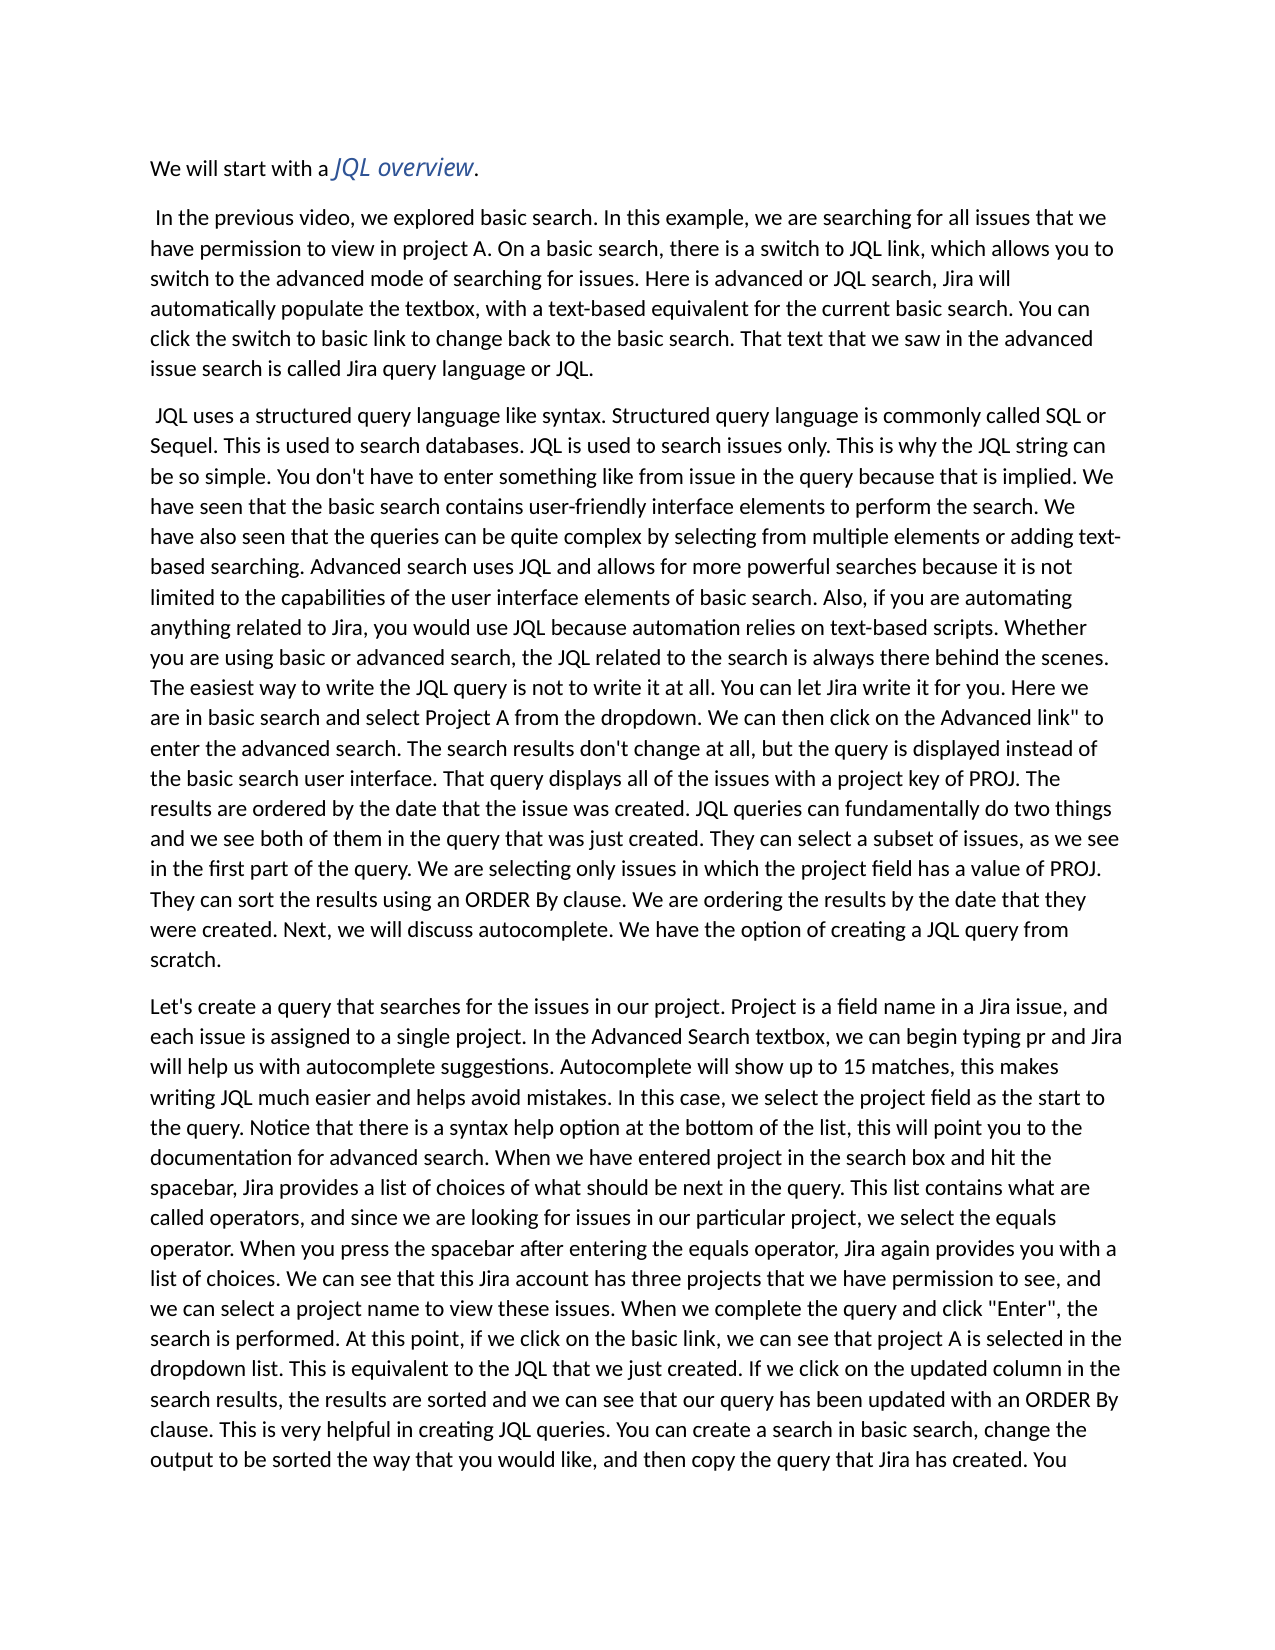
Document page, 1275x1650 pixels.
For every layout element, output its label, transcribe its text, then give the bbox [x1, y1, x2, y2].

text In the previous video, we explored basic search. In this example, we are searching for all issues that we have permission to view in project A. On a basic search, there is a switch to JQL link, which allows you to switch to the advanced mode of searching for issues. Here is advanced or JQL search, Jira will automatically populate the textbox, with a text-based equivalent for the current basic search. You can click the switch to basic link to change back to the basic search. That text that we saw in the advanced issue search is called Jira query language or JQL. [150, 203, 1125, 382]
text JQL uses a structured query language like syntax. Structured query language is commonly called SQL or Sequel. This is used to search databases. JQL is used to search issues only. This is why the JQL string can be so simple. You don't have to enter something like from issue in the query because that is implied. We have seen that the basic search contains user-friendly interface elements to perform the search. We have also seen that the queries can be quite complex by selecting from multiple elements or adding text-based searching. Advanced search uses JQL and allows for more powerful searches because it is not limited to the capabilities of the user interface elements of basic search. Also, if you are automating anything related to Jira, you would use JQL because automation relies on text-based scripts. Whether you are using basic or advanced search, the JQL related to the search is always there behind the scenes. The easiest way to write the JQL query is not to write it at all. You can let Jira write it for you. Here we are in basic search and select Project A from the dropdown. We can then click on the Advanced link" to enter the advanced search. The search results don't change at all, but the query is displayed instead of the basic search user interface. That query displays all of the issues with a project key of PROJ. The results are ordered by the date that the issue was created. JQL queries can fundamentally do two things and we see both of them in the query that was just created. They can select a subset of issues, as we see in the first part of the query. We are selecting only issues in which the project field has a value of PROJ. They can sort the results using an ORDER By clause. We are ordering the results by the date that they were created. Next, we will discuss autocomplete. We have the option of creating a JQL query from scratch. [150, 401, 1125, 973]
text We will start with a JQL overview. [150, 150, 1125, 184]
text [150, 992, 1125, 1473]
